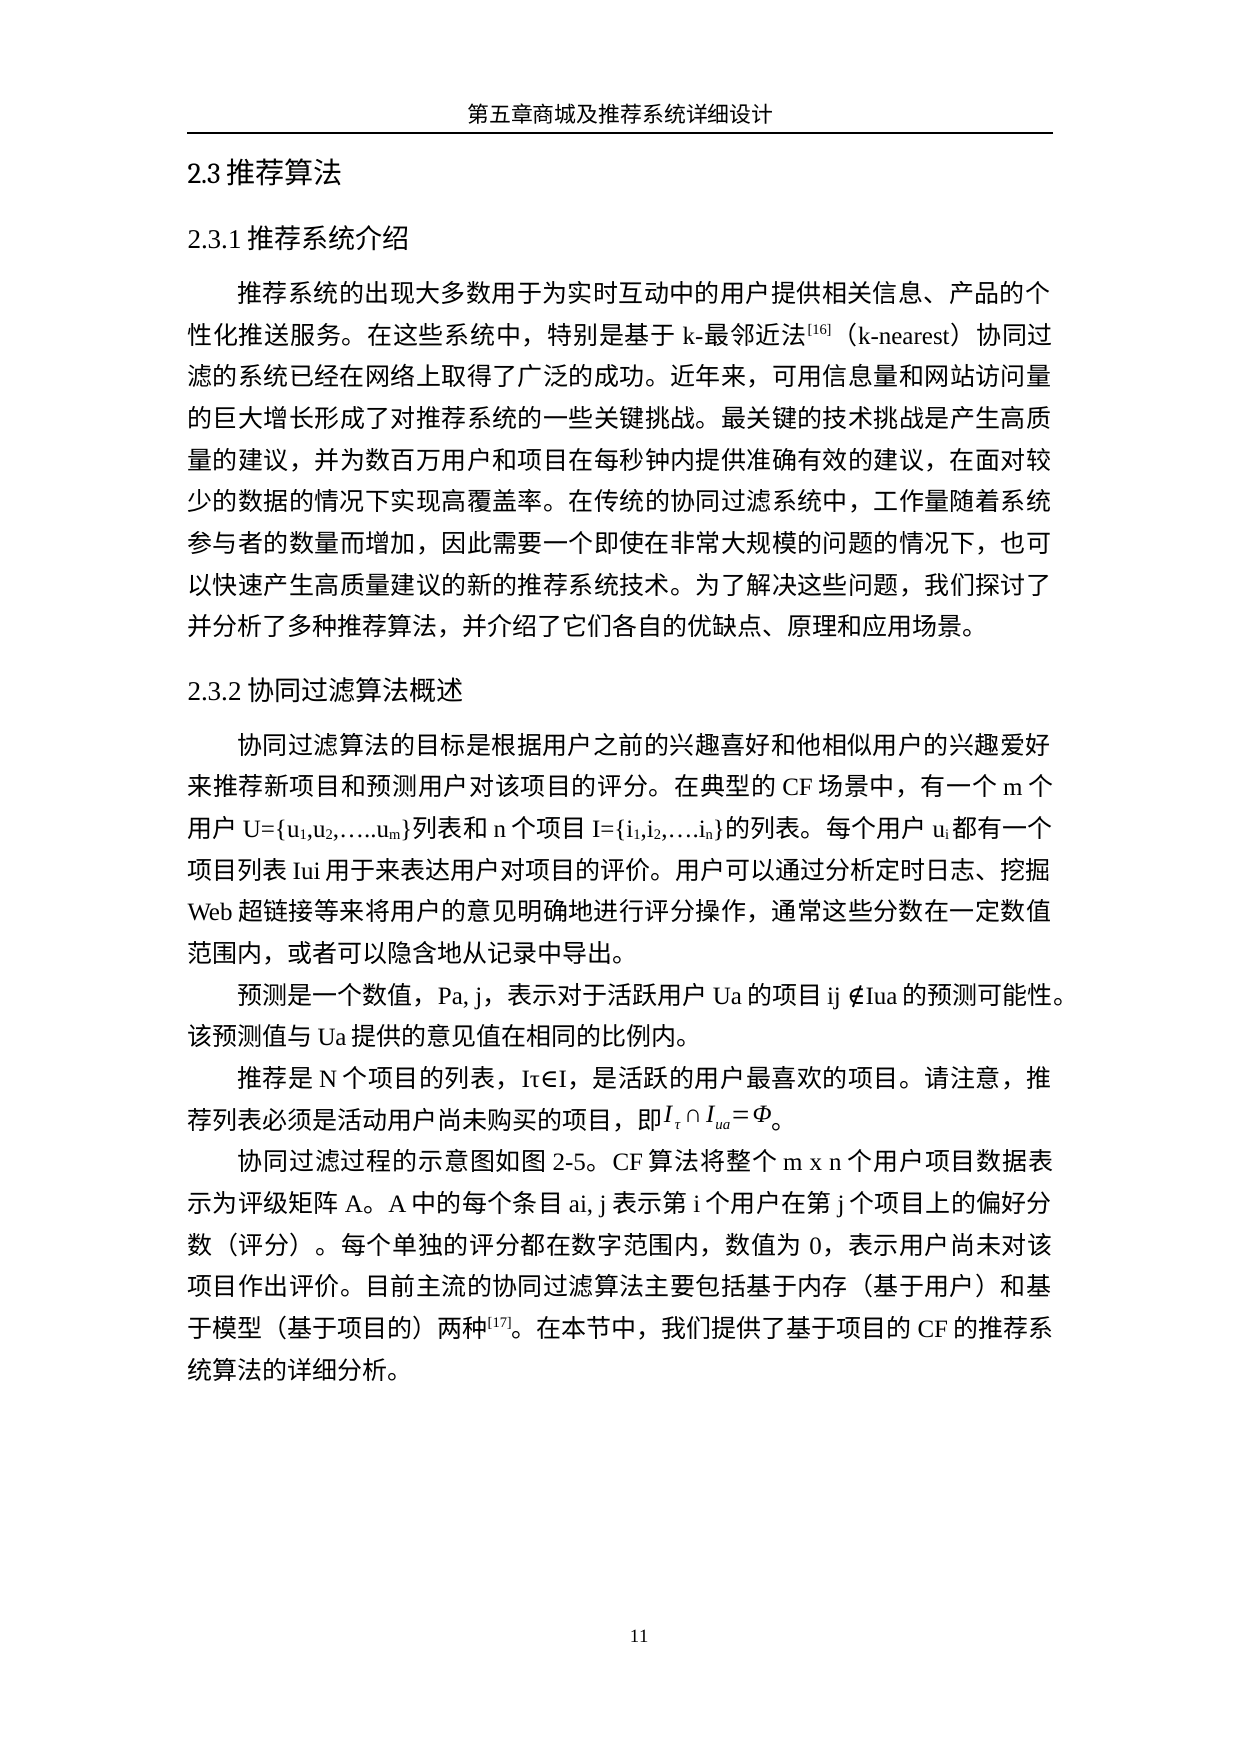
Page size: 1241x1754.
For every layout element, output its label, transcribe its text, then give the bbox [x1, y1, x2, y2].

text 协同过滤过程的示意图如图2-5。CF算法将整个m x n个用户项目数据表示为评级矩阵A。A中的每个条目ai, j表示第i个用户在第j个项目上的偏好分数（评分）。每个单独的评分都在数字范围内，数值为0，表示用户尚未对该项目作出评价。目前主流的协同过滤算法主要包括基于内存（基于用户）和基于模型（基于项目的）两种[17]。在本节中，我们提供了基于项目的CF的推荐系统算法的详细分析。 [187, 1137, 1053, 1387]
text 推荐系统的出现大多数用于为实时互动中的用户提供相关信息、产品的个性化推送服务。在这些系统中，特别是基于k-最邻近法[16]（k-nearest）协同过滤的系统已经在网络上取得了广泛的成功。近年来，可用信息量和网站访问量的巨大增长形成了对推荐系统的一些关键挑战。最关键的技术挑战是产生高质量的建议，并为数百万用户和项目在每秒钟内提供准确有效的建议，在面对较少的数据的情况下实现高覆盖率。在传统的协同过滤系统中，工作量随着系统参与者的数量而增加，因此需要一个即使在非常大规模的问题的情况下，也可以快速产生高质量建议的新的推荐系统技术。为了解决这些问题，我们探讨了并分析了多种推荐算法，并介绍了它们各自的优缺点、原理和应用场景。 [187, 269, 1053, 644]
subtitle 2.3.1推荐系统介绍 [187, 217, 1053, 257]
text 预测是一个数值，Pa, j，表示对于活跃用户Ua的项目ij ∉Iua的预测可能性。该预测值与Ua提供的意见值在相同的比例内。 [187, 971, 1053, 1054]
subtitle 2.3推荐算法 [187, 150, 1053, 192]
subtitle 2.3.2协同过滤算法概述 [187, 669, 1053, 708]
text 协同过滤算法的目标是根据用户之前的兴趣喜好和他相似用户的兴趣爱好来推荐新项目和预测用户对该项目的评分。在典型的CF场景中，有一个m个用户U={u1,u2,…..um}列表和n个项目I={i1,i2,….in}的列表。每个用户ui都有一个项目列表Iui用于来表达用户对项目的评价。用户可以通过分析定时日志、挖掘Web超链接等来将用户的意见明确地进行评分操作，通常这些分数在一定数值范围内，或者可以隐含地从记录中导出。 [187, 721, 1053, 971]
text 推荐是N个项目的列表，Iτ∈I，是活跃的用户最喜欢的项目。请注意，推荐列表必须是活动用户尚未购买的项目，即。 [187, 1054, 1053, 1137]
